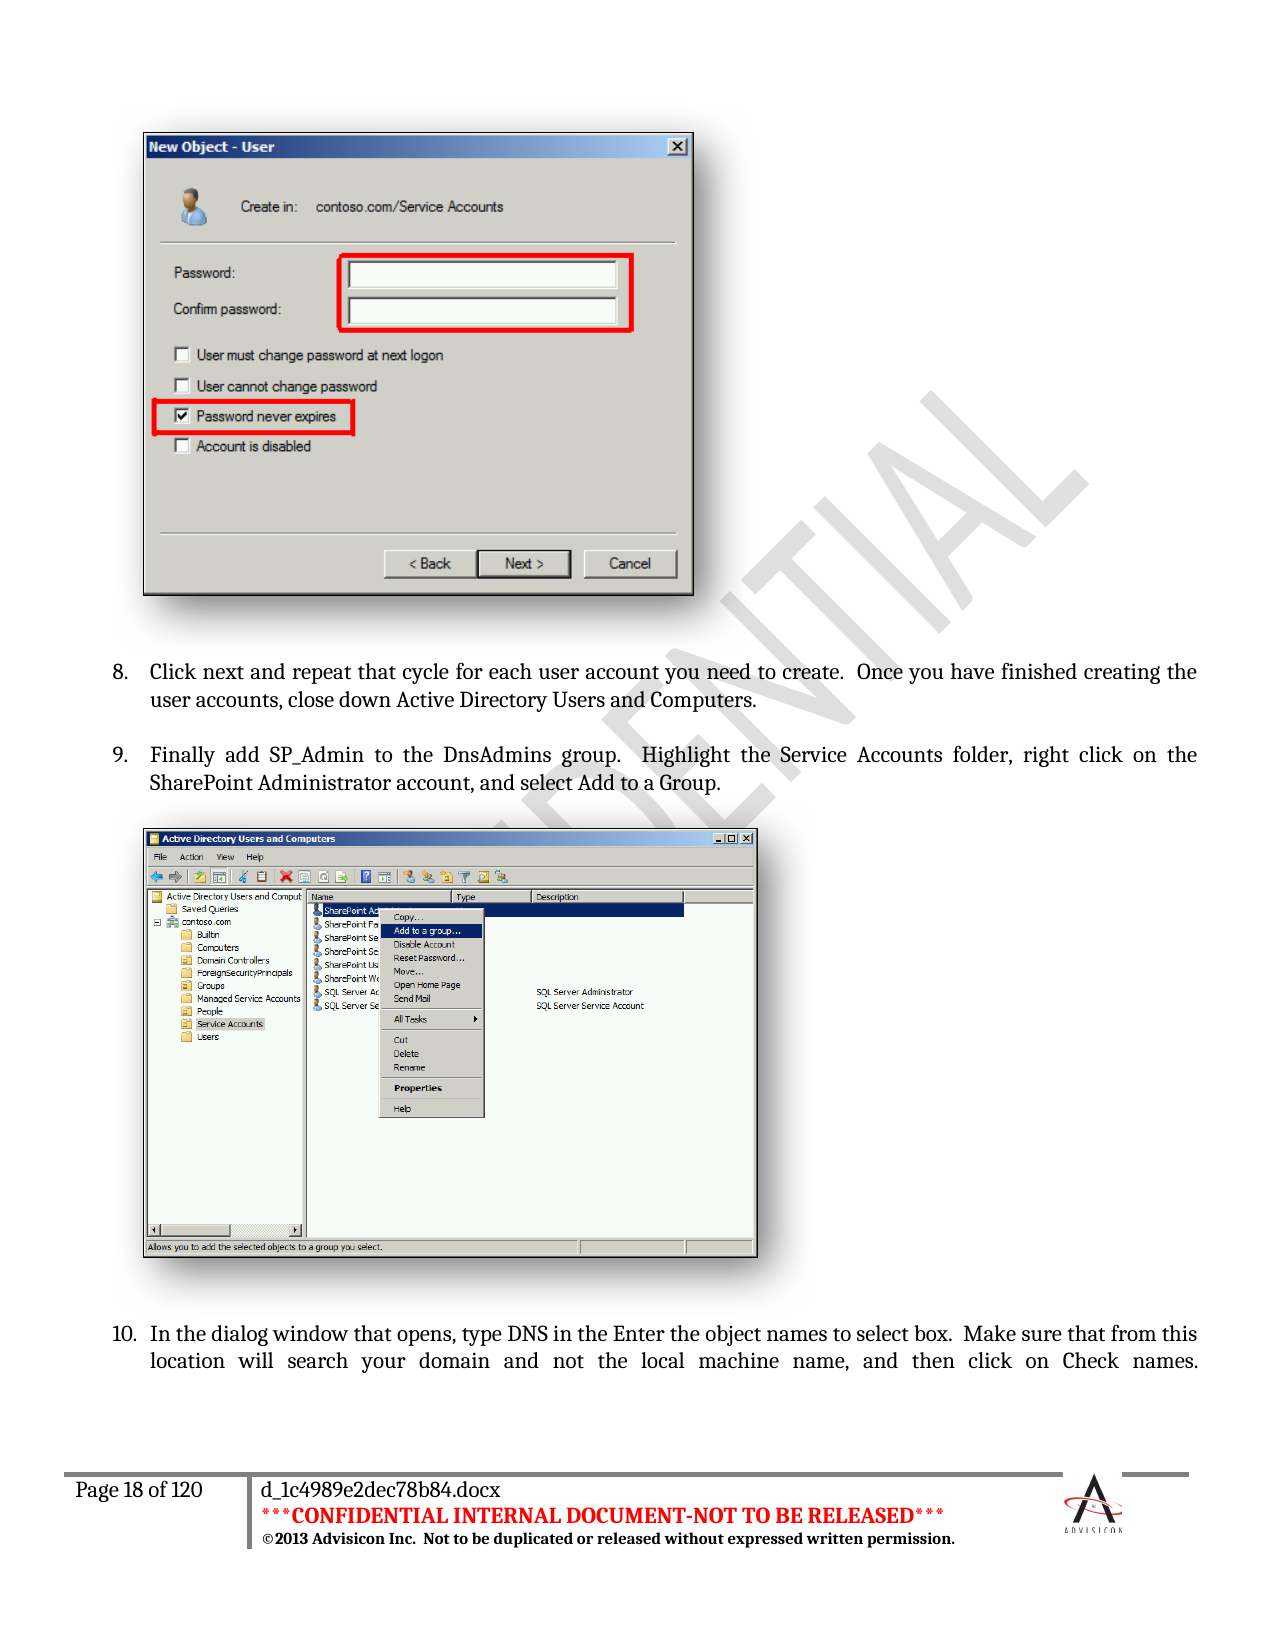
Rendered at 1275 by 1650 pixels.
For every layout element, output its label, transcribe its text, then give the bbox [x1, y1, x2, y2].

list Finally add SP_Admin to the DnsAdmins group. Highlight the Service Accounts folder, right click on the SharePoint Administrator account, and select Add to a Group. [112, 742, 1200, 796]
list Click next and repeat that cycle for each user account you need to create. Once you have finished creating the user accounts, close down Active Directory Users and Computers. [112, 659, 1200, 713]
picture [144, 829, 757, 1257]
picture [144, 133, 693, 595]
picture [1062, 1472, 1086, 1507]
